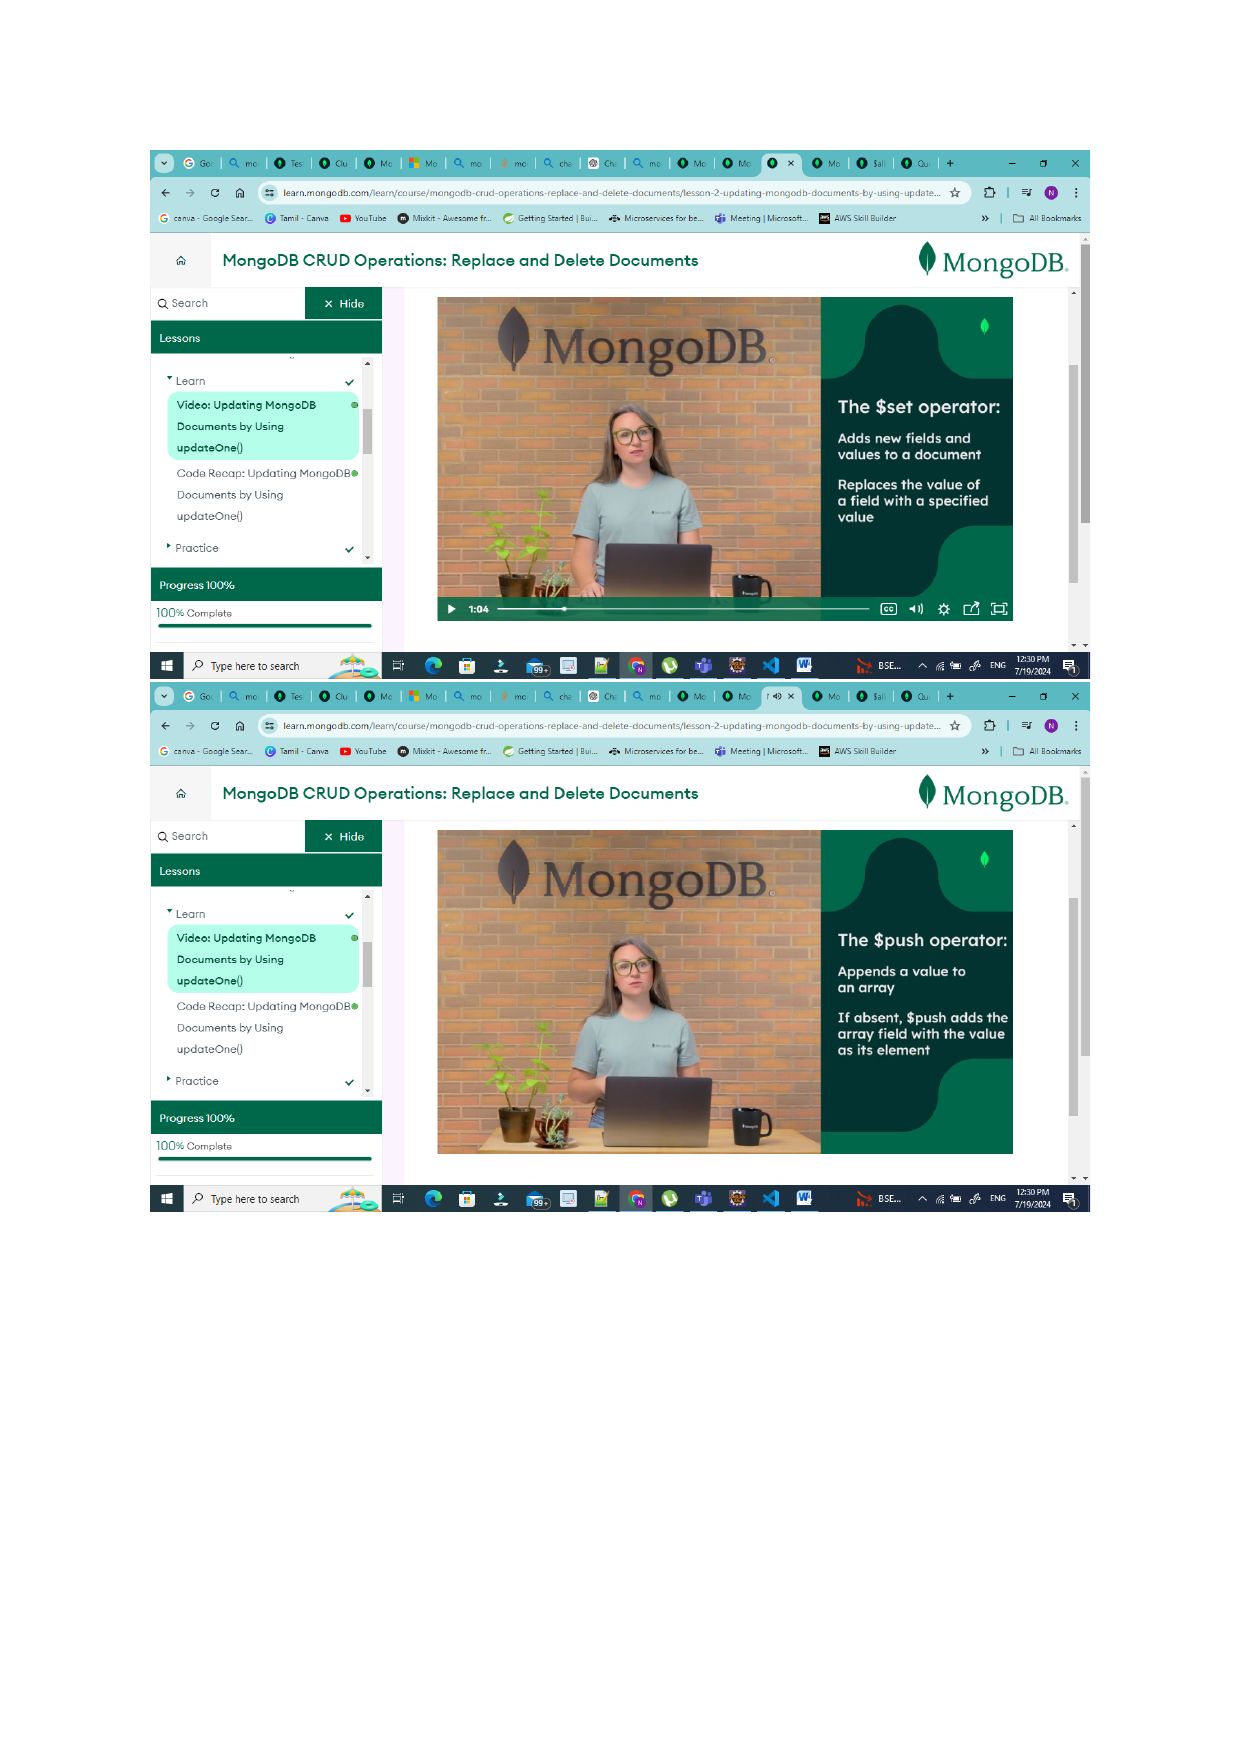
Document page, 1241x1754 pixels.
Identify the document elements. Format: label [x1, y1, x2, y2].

picture [150, 682, 1091, 1212]
picture [150, 150, 1091, 679]
